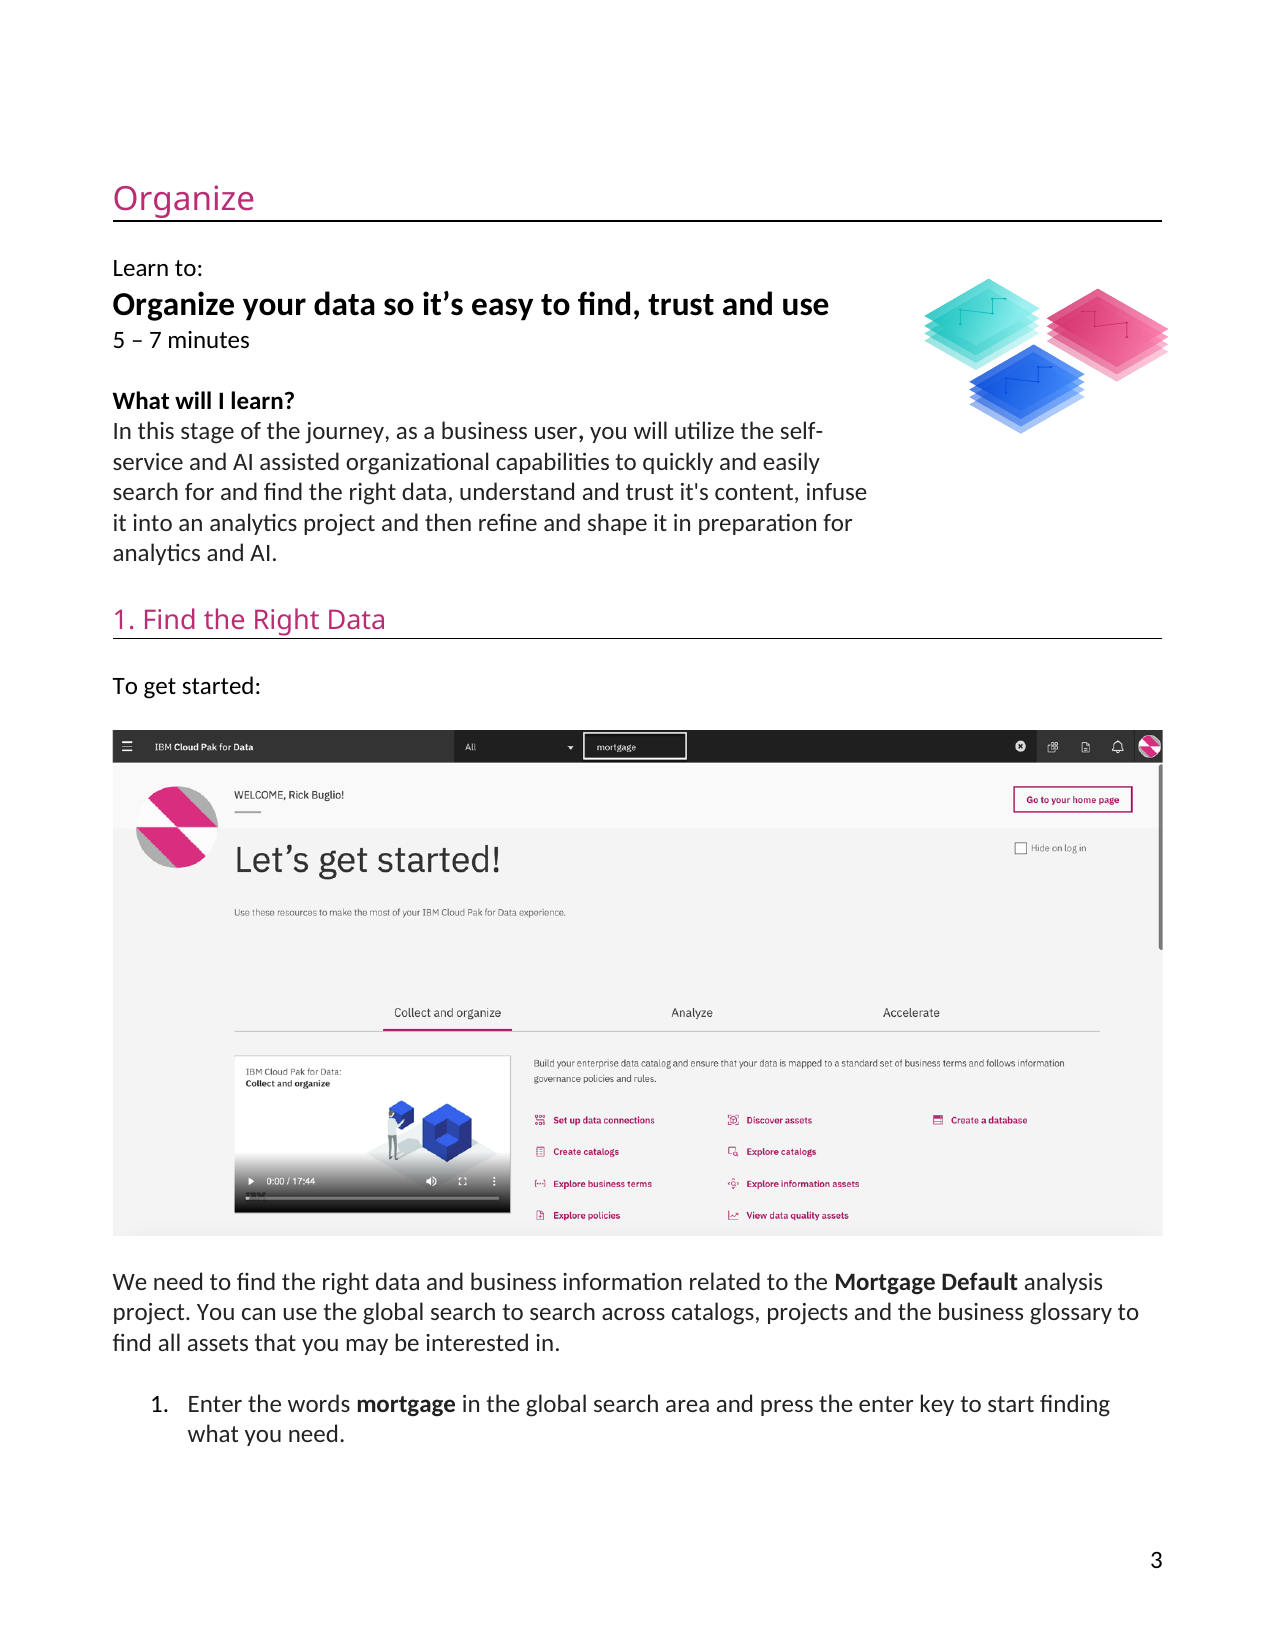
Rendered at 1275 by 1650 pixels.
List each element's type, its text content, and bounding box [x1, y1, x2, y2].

subtitle Organize [112, 175, 1162, 222]
text 5 – 7 minutes [112, 324, 889, 385]
text To get started: [112, 670, 1162, 700]
text We need to find the right data and business information related to the Mortgage Default analysis project. You can use the global search to search across catalogs, projects and the business glossary to find all assets that you may be interested in. [112, 1266, 1162, 1357]
subtitle 1. Find the Right Data [112, 601, 1162, 639]
text Organize your data so it’s easy to find, trust and use [112, 283, 889, 324]
text What will I learn? In this stage of the journey, as a business user, you will utilize the self-service and AI assisted organizational capabilities to quickly and easily search for and find the right data, understand and trust it's content, infuse it into an analytics project and then refine and shape it in preparation for analytics and AI. [112, 385, 1162, 568]
picture [112, 730, 1163, 1236]
picture [889, 201, 1194, 504]
text Learn to: [112, 252, 889, 283]
list Enter the words mortgage in the global search area and press the enter key to start finding what you need. [150, 1388, 1162, 1449]
